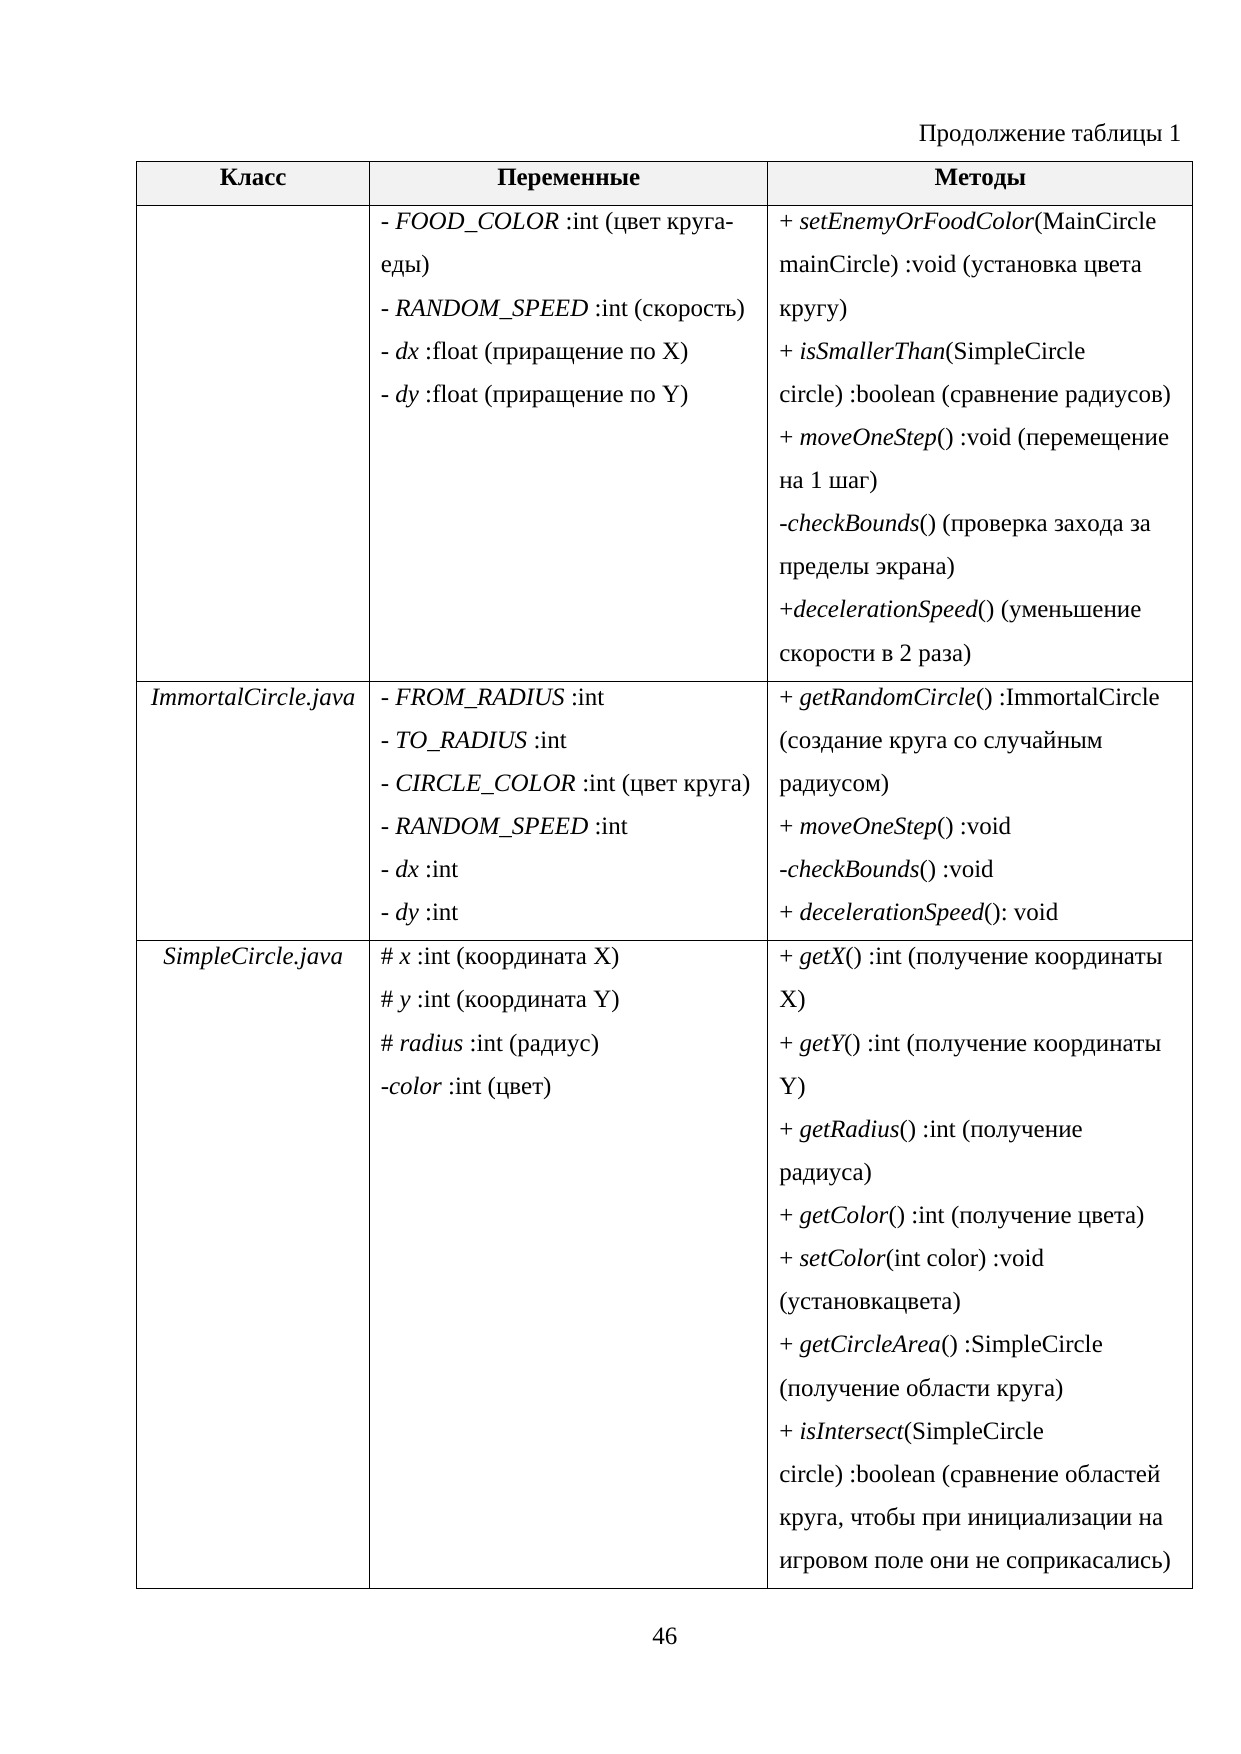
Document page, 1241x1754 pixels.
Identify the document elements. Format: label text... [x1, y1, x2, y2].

table_header Переменные [370, 162, 767, 205]
table_cell SimpleCircle.java [137, 941, 369, 1588]
table_cell + getX() :int (получение координаты Х) + getY() :int (получение координаты Y) + getRadius() :int (получение радиуса) + getColor() :int (получение цвета) + setColor(int color) :void (установкацвета) + getCircleArea() :SimpleCircle (получение области круга) + isIntersect(SimpleCircle circle) :boolean (сравнение областей круга, чтобы при инициализации на игровом поле они не соприкасались) [768, 941, 1192, 1588]
table_cell - FOOD_COLOR :int (цвет круга-еды) - RANDOM_SPEED :int (скорость) - dx :float (приращение по Х) - dy :float (приращение по Y) [370, 206, 767, 681]
table_cell ImmortalCircle.java [137, 682, 369, 940]
table_cell + setEnemyOrFoodColor(MainCircle mainCircle) :void (установка цвета кругу) + isSmallerThan(SimpleCircle circle) :boolean (сравнение радиусов) + moveOneStep() :void (перемещение на 1 шаг) -checkBounds() (проверка захода за пределы экрана) +decelerationSpeed() (уменьшение скорости в 2 раза) [768, 206, 1192, 681]
table_header Класс [137, 162, 369, 205]
table_cell [137, 206, 369, 681]
table_cell # x :int (координата Х) # y :int (координата Y) # radius :int (радиус) -color :int (цвет) [370, 941, 767, 1588]
table_header Методы [768, 162, 1192, 205]
text Продолжение таблицы 1 [148, 118, 1181, 147]
table_cell - FROM_RADIUS :int - TO_RADIUS :int - CIRCLE_COLOR :int (цвет круга) - RANDOM_SPEED :int - dx :int - dy :int [370, 682, 767, 940]
table_cell + getRandomCircle() :ImmortalCircle (создание круга со случайным радиусом) + moveOneStep() :void -checkBounds() :void + decelerationSpeed(): void [768, 682, 1192, 940]
